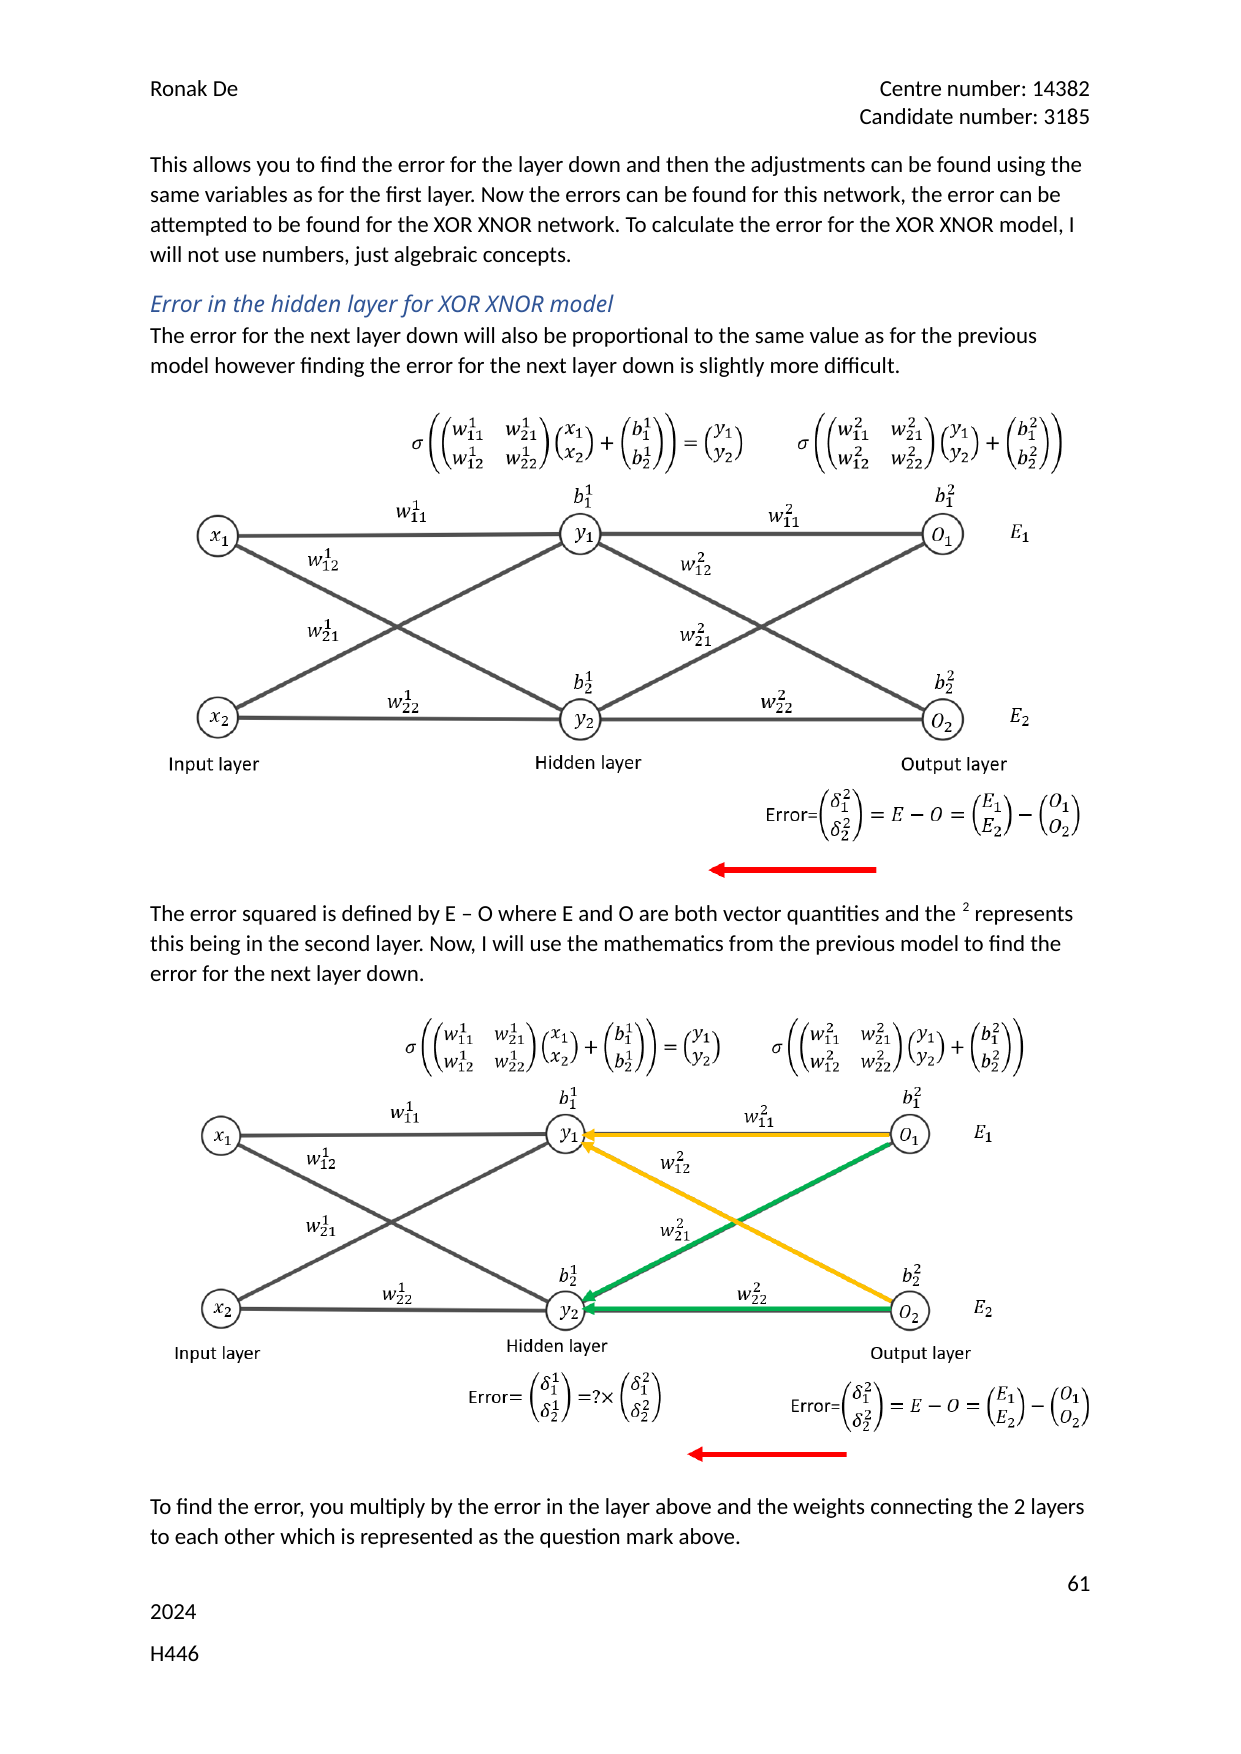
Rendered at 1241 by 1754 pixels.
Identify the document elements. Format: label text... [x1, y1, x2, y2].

text This allows you to find the error for the layer down and then the adjustments can be found using the same variables as for the first layer. Now the errors can be found for this network, the error can be attempted to be found for the XOR XNOR network. To calculate the error for the XOR XNOR model, I will not use numbers, just algebraic concepts. [150, 150, 1090, 269]
subtitle Error in the hidden layer for XOR XNOR model [150, 287, 1090, 319]
text The error squared is defined by E – O where E and O are both vector quantities and the 2 represents this being in the second layer. Now, I will use the mathematics from the previous model to find the error for the next layer down. [150, 899, 1090, 987]
picture [150, 1006, 1091, 1474]
text The error for the next layer down will also be proportional to the same value as for the previous model however finding the error for the next layer down is slightly more difficult. [150, 321, 1090, 379]
picture [150, 398, 1091, 880]
text To find the error, you multiply by the error in the layer above and the weights connecting the 2 layers to each other which is represented as the question mark above. [150, 1492, 1090, 1550]
